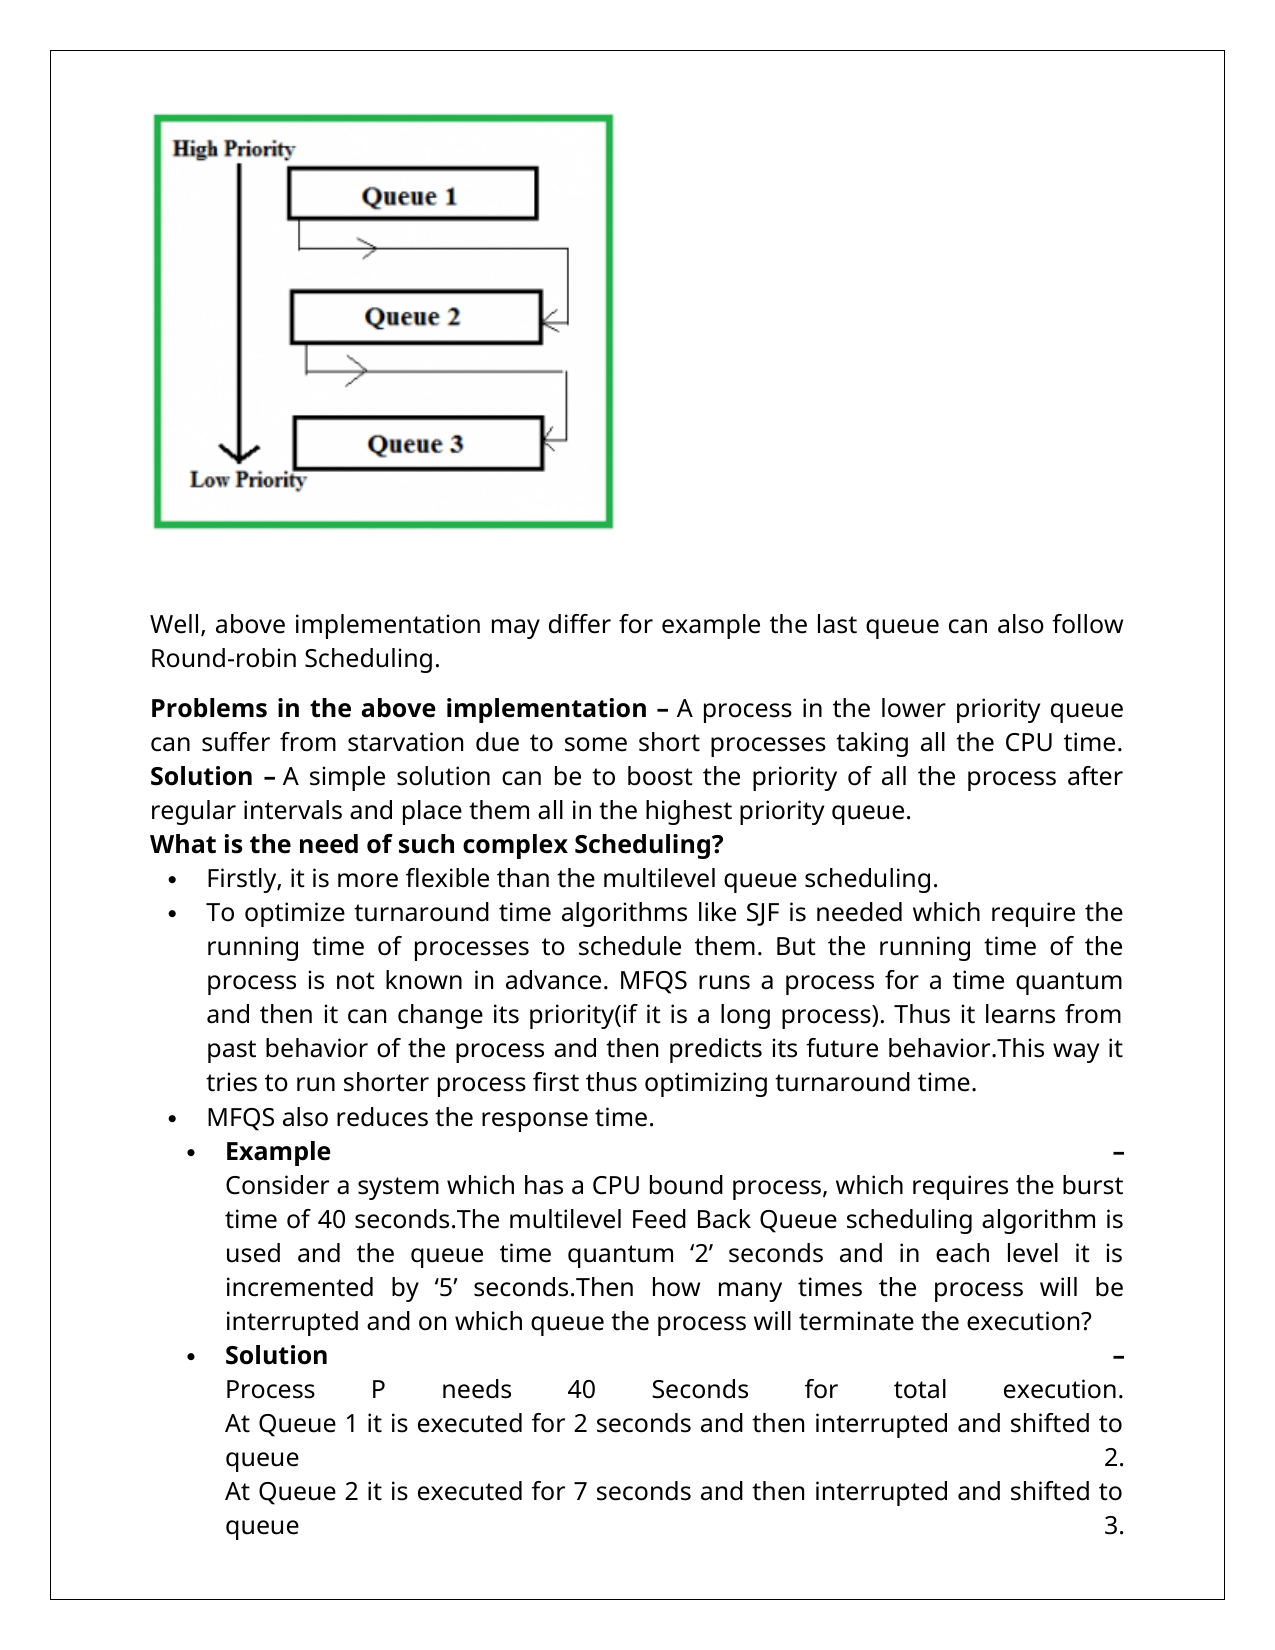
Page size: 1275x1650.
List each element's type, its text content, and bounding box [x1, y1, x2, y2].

list Firstly, it is more flexible than the multilevel queue scheduling. [169, 861, 1125, 895]
list To optimize turnaround time algorithms like SJF is needed which require the running time of processes to schedule them. But the running time of the process is not known in advance. MFQS runs a process for a time quantum and then it can change its priority(if it is a long process). Thus it learns from past behavior of the process and then predicts its future behavior.This way it tries to run shorter process first thus optimizing turnaround time. [169, 895, 1125, 1099]
text Well, above implementation may differ for example the last queue can also follow Round-robin Scheduling. [150, 607, 1125, 675]
picture [150, 112, 619, 533]
text Problems in the above implementation – A process in the lower priority queue can suffer from starvation due to some short processes taking all the CPU time. Solution – A simple solution can be to boost the priority of all the process after regular intervals and place them all in the highest priority queue. [150, 690, 1125, 827]
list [187, 1338, 1125, 1542]
list MFQS also reduces the response time. [169, 1099, 1125, 1133]
list Example – Consider a system which has a CPU bound process, which requires the burst time of 40 seconds.The multilevel Feed Back Queue scheduling algorithm is used and the queue time quantum ‘2’ seconds and in each level it is incremented by ‘5’ seconds.Then how many times the process will be interrupted and on which queue the process will terminate the execution? [187, 1133, 1125, 1338]
text What is the need of such complex Scheduling? [150, 827, 1125, 861]
